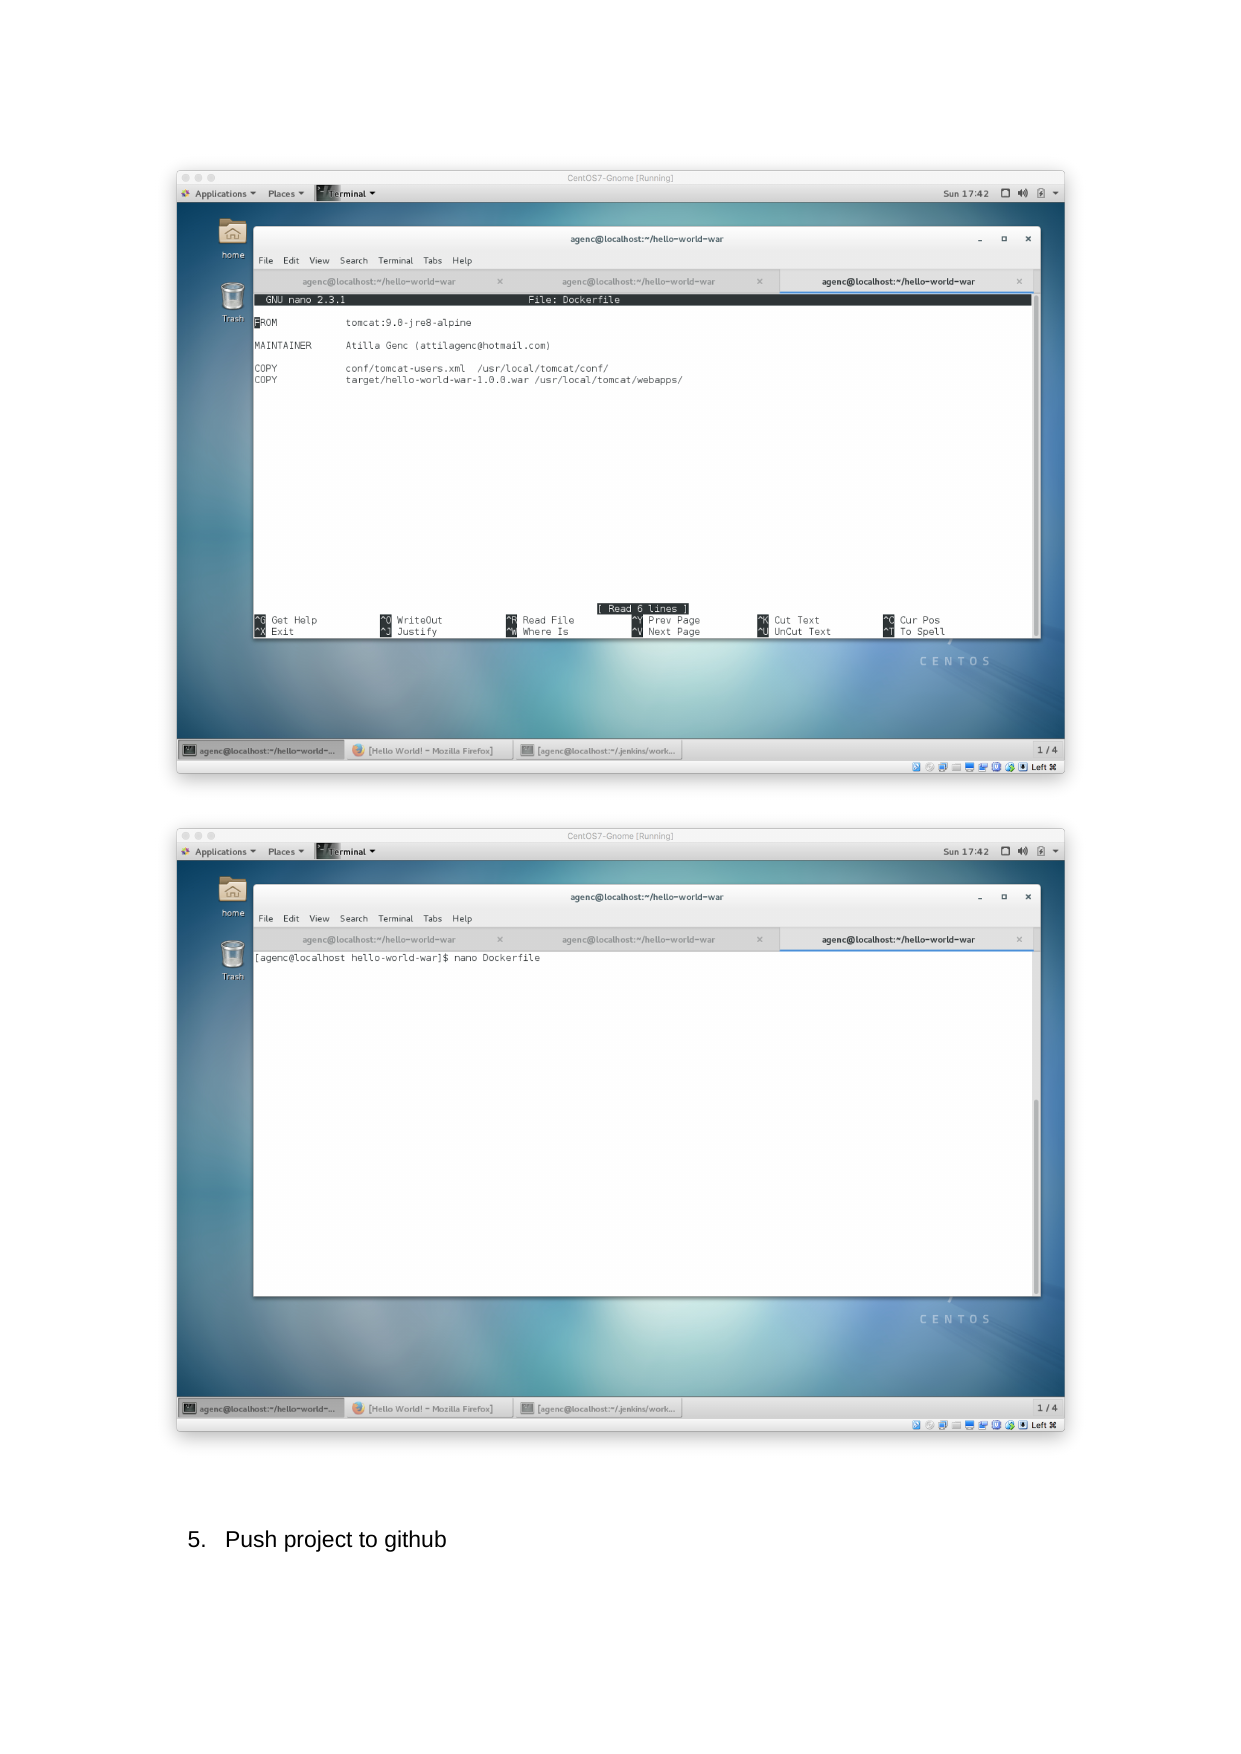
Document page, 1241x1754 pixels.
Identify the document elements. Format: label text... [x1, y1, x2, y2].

picture [150, 150, 1091, 805]
list Push project to github [187, 1526, 1090, 1553]
picture [150, 808, 1091, 1463]
